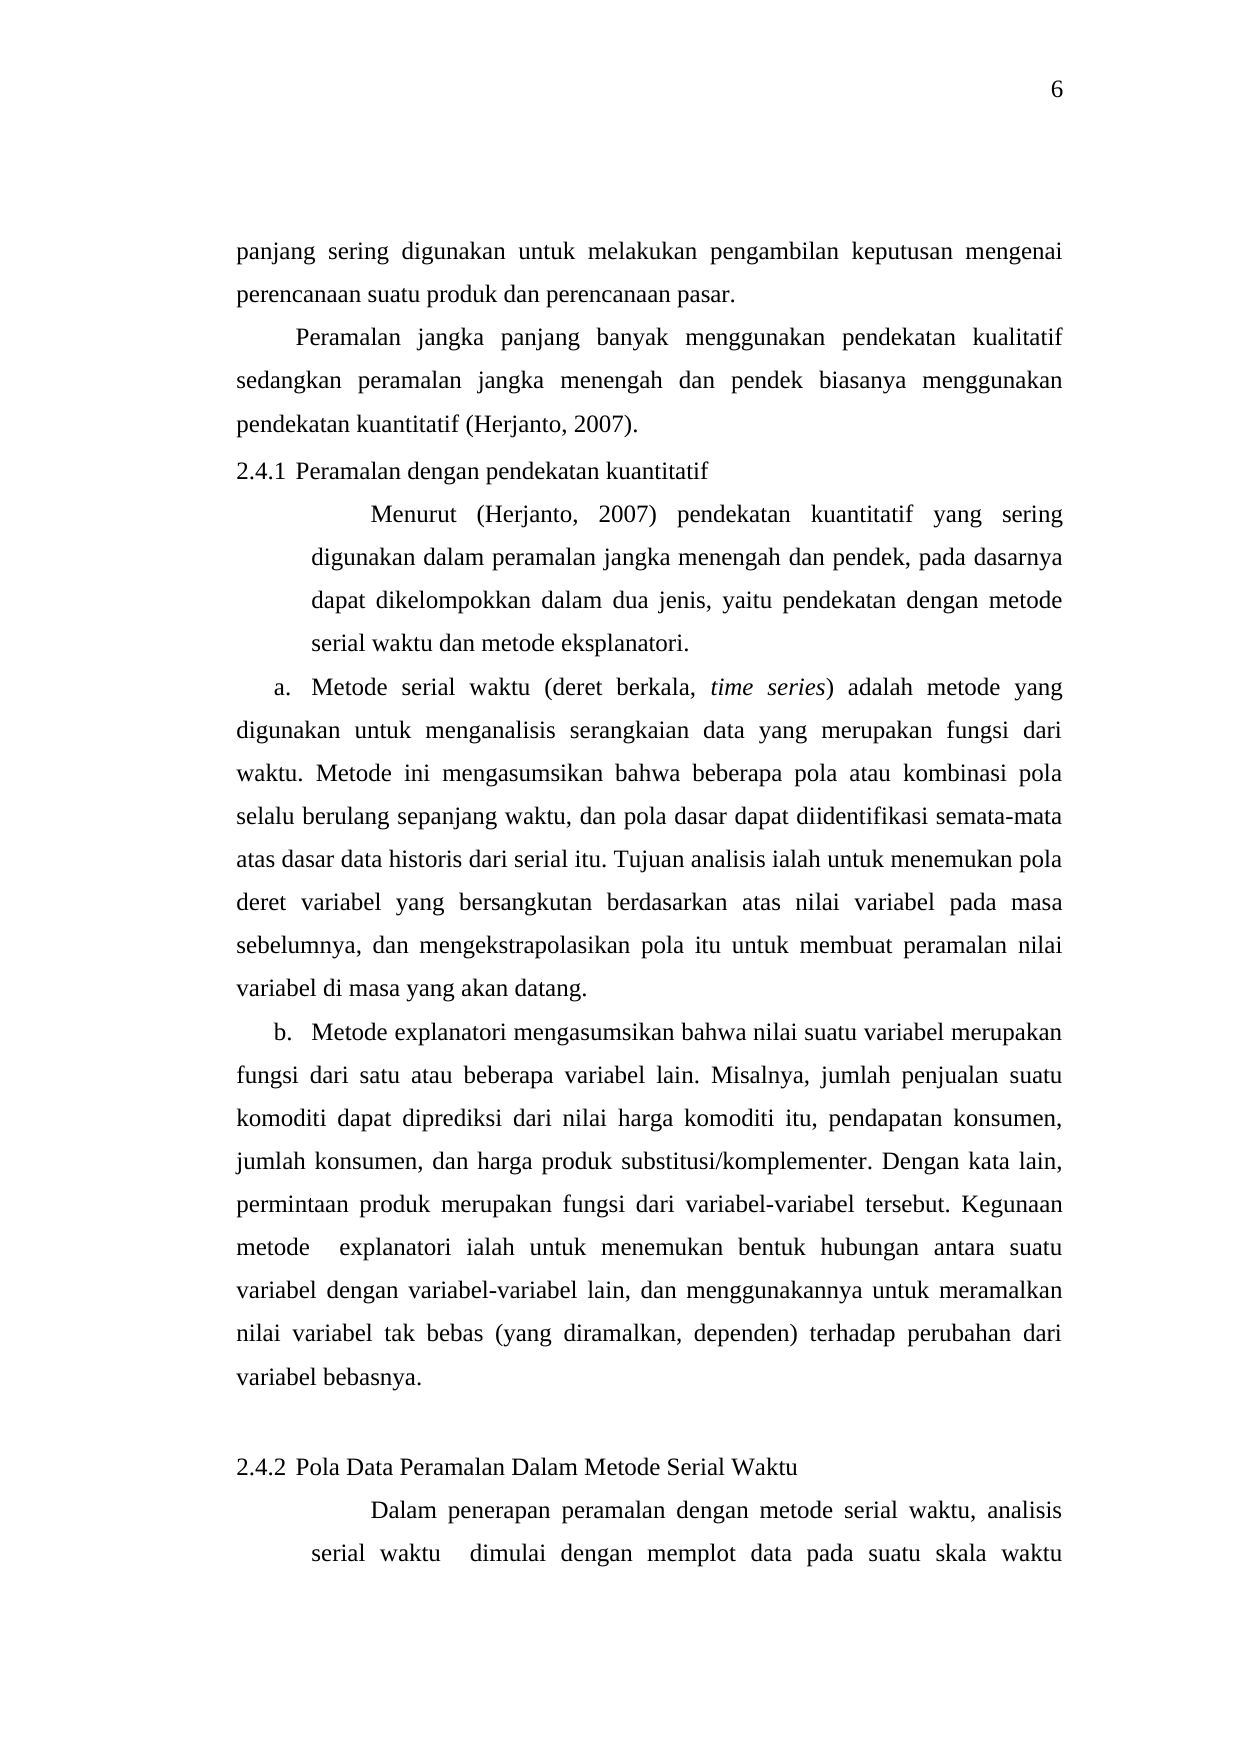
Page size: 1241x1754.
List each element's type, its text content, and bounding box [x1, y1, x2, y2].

list Metode serial waktu (deret berkala, time series) adalah metode yang digunakan untuk menganalisis serangkaian data yang merupakan fungsi dari waktu. Metode ini mengasumsikan bahwa beberapa pola atau kombinasi pola selalu berulang sepanjang waktu, dan pola dasar dapat diidentifikasi semata-mata atas dasar data historis dari serial itu. Tujuan analisis ialah untuk menemukan pola deret variabel yang bersangkutan berdasarkan atas nilai variabel pada masa sebelumnya, dan mengekstrapolasikan pola itu untuk membuat peramalan nilai variabel di masa yang akan datang. [236, 672, 1063, 1002]
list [236, 236, 1063, 308]
list Peramalan dengan pendekatan kuantitatif [236, 456, 1063, 485]
list Peramalan jangka panjang banyak menggunakan pendekatan kualitatif sedangkan peramalan jangka menengah dan pendek biasanya menggunakan pendekatan kuantitatif (Herjanto, 2007). [236, 322, 1063, 437]
text Menurut (Herjanto, 2007) pendekatan kuantitatif yang sering digunakan dalam peramalan jangka menengah dan pendek, pada dasarnya dapat dikelompokkan dalam dua jenis, yaitu pendekatan dengan metode serial waktu dan metode eksplanatori. [311, 499, 1063, 657]
list Metode explanatori mengasumsikan bahwa nilai suatu variabel merupakan fungsi dari satu atau beberapa variabel lain. Misalnya, jumlah penjualan suatu komoditi dapat diprediksi dari nilai harga komoditi itu, pendapatan konsumen, jumlah konsumen, dan harga produk substitusi/komplementer. Dengan kata lain, permintaan produk merupakan fungsi dari variabel-variabel tersebut. Kegunaan metode explanatori ialah untuk menemukan bentuk hubungan antara suatu variabel dengan variabel-variabel lain, dan menggunakannya untuk meramalkan nilai variabel tak bebas (yang diramalkan, dependen) terhadap perubahan dari variabel bebasnya. [236, 1017, 1063, 1390]
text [311, 1495, 1063, 1567]
list Pola Data Peramalan Dalam Metode Serial Waktu [236, 1452, 1063, 1481]
